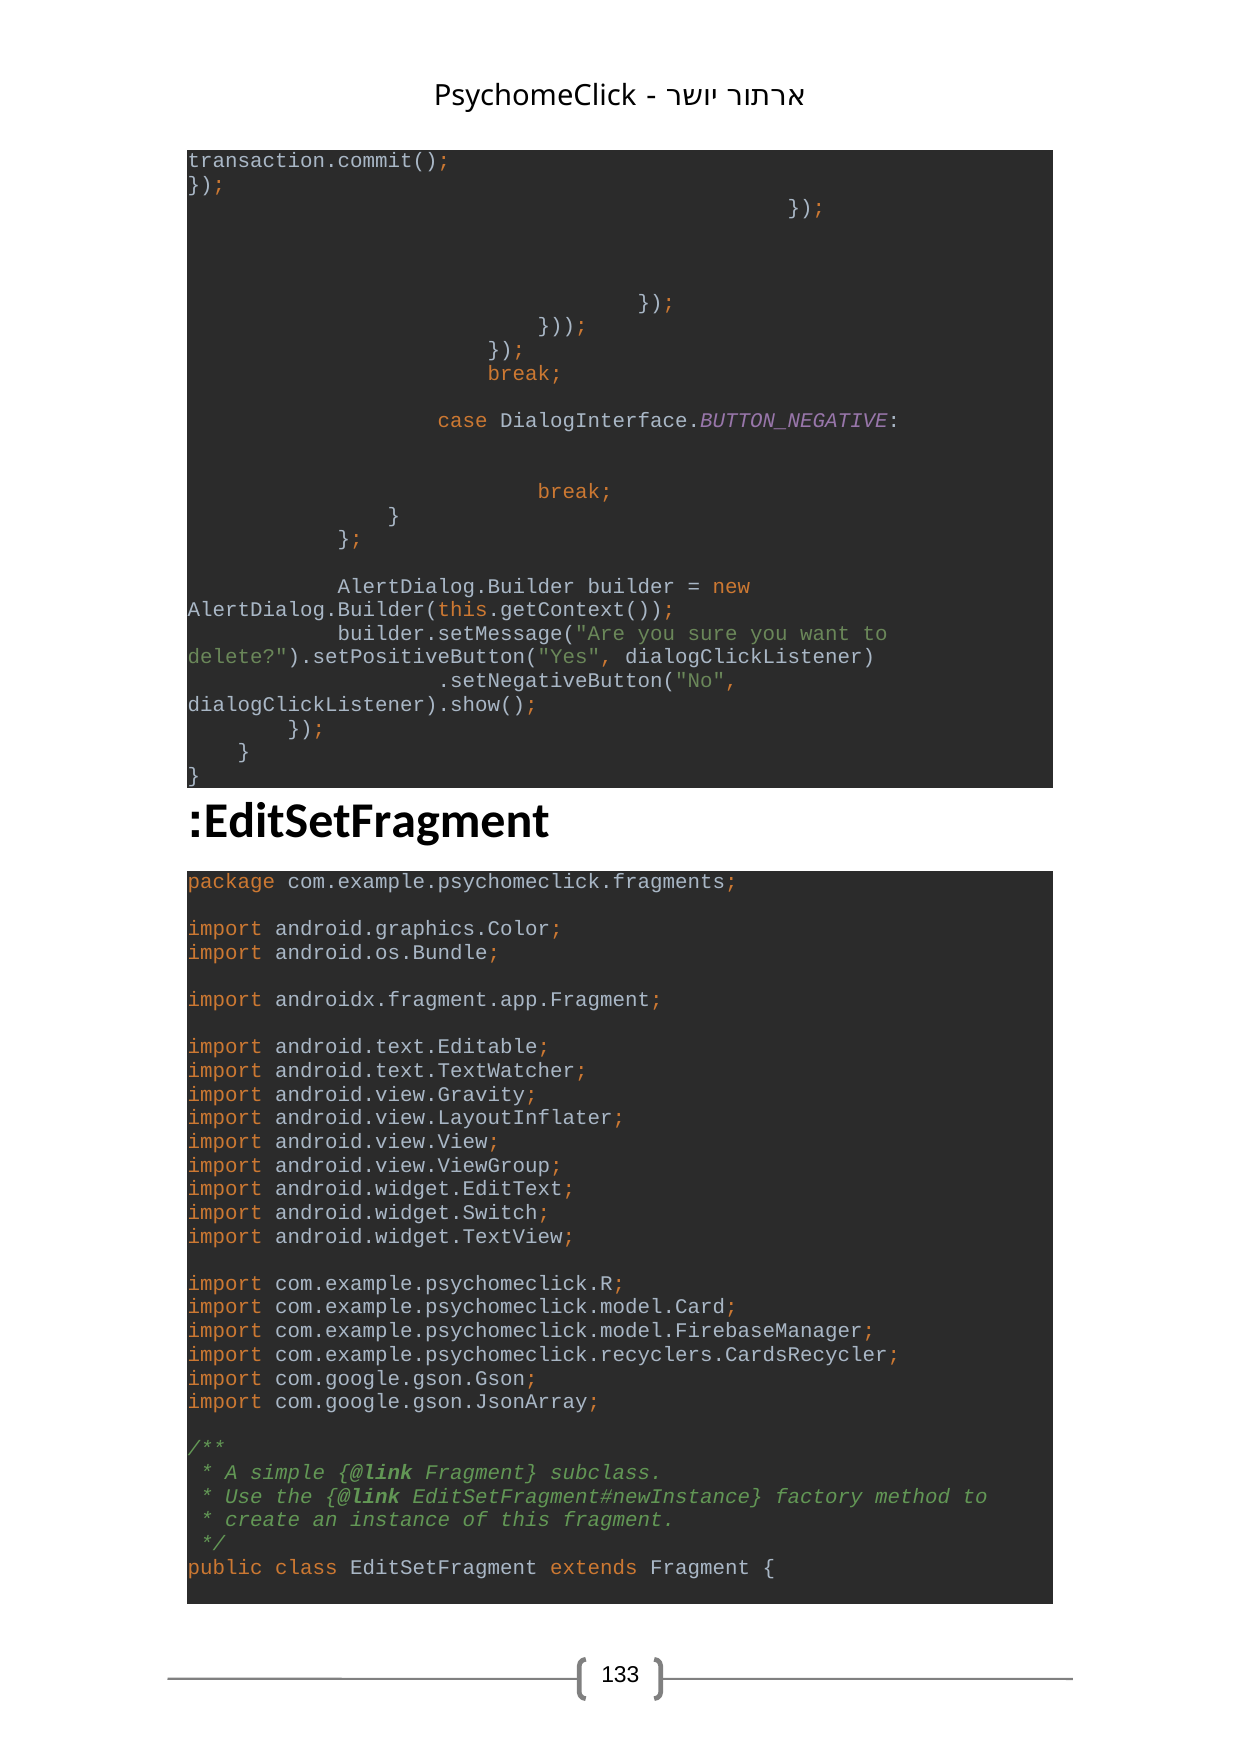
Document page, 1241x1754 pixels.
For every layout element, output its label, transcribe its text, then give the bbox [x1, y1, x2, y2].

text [187, 871, 1053, 1604]
text EditSetFragment: [187, 788, 1053, 849]
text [187, 150, 1053, 788]
